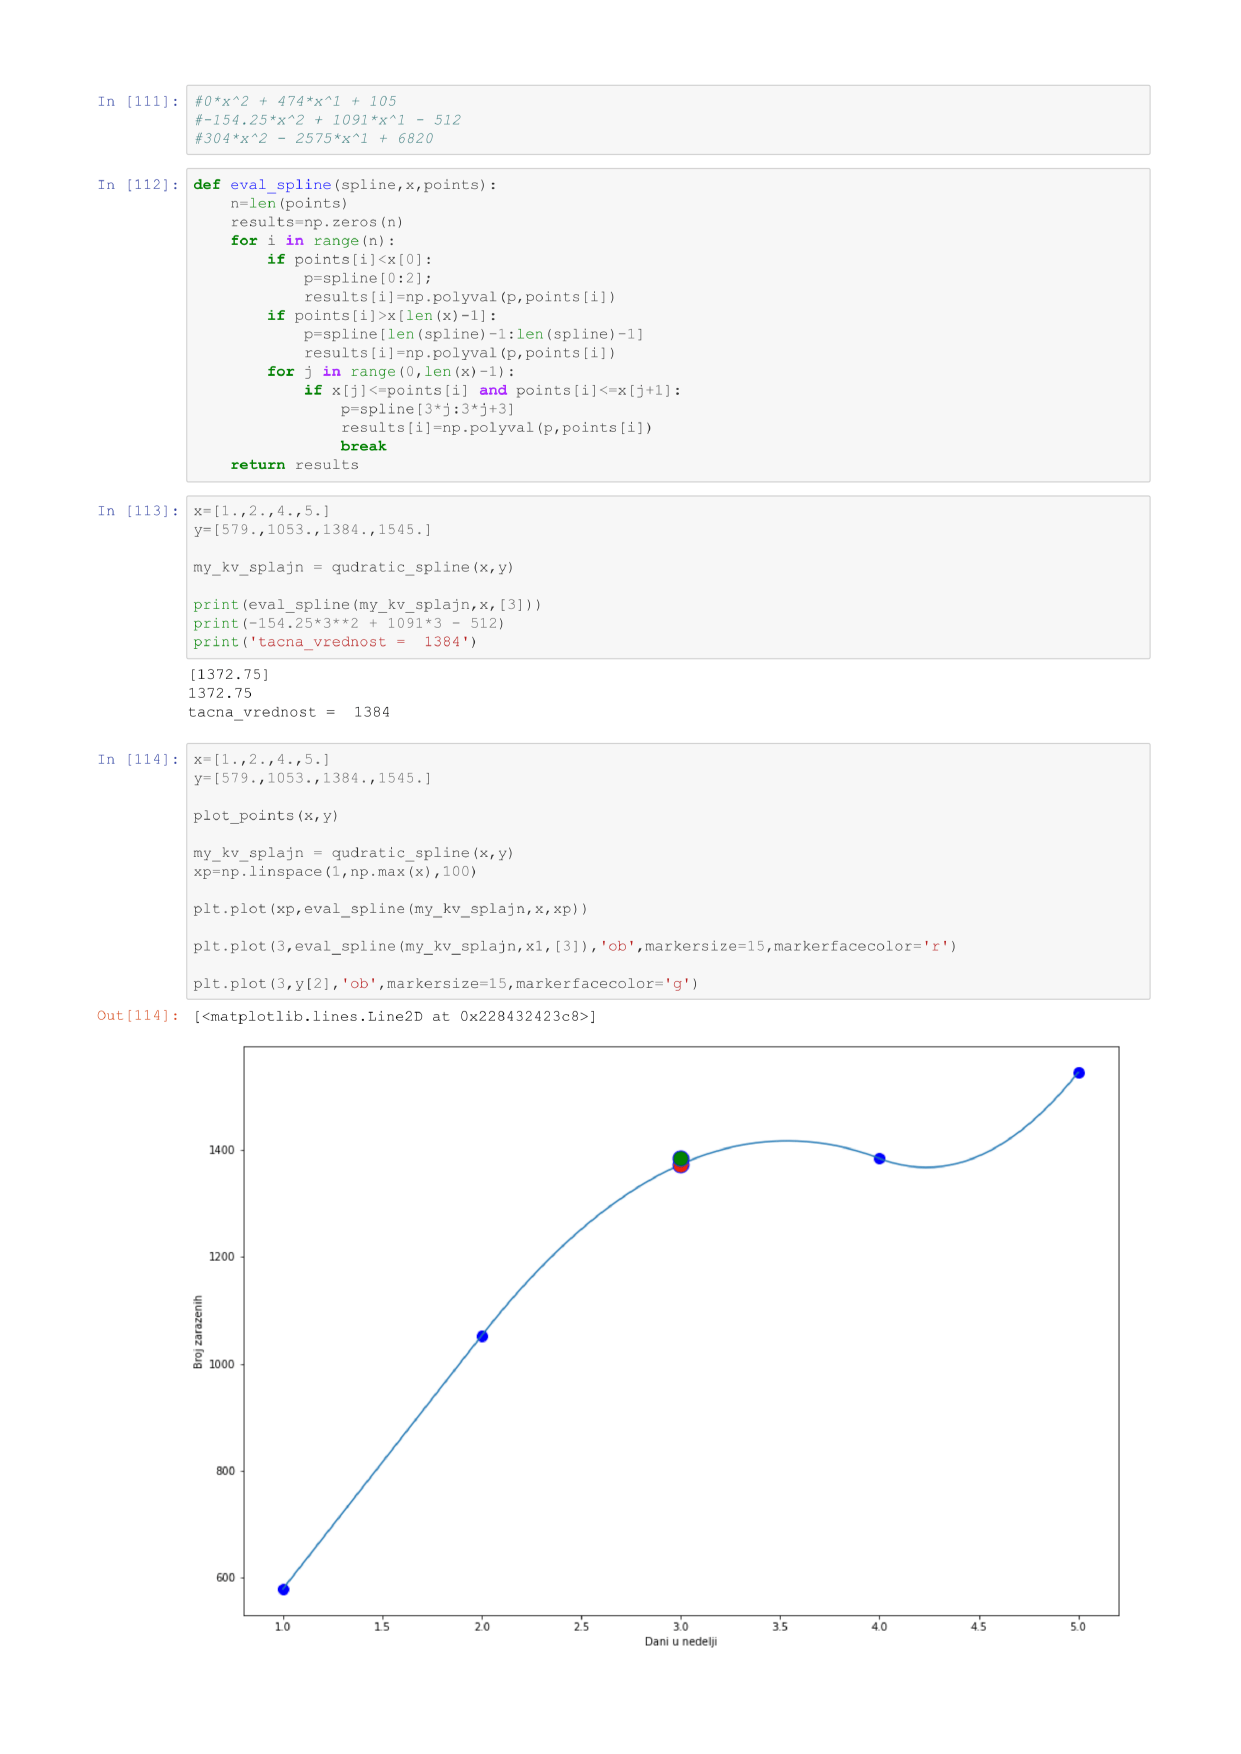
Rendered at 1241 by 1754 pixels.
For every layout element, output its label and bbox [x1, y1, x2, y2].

picture [75, 75, 1166, 1671]
